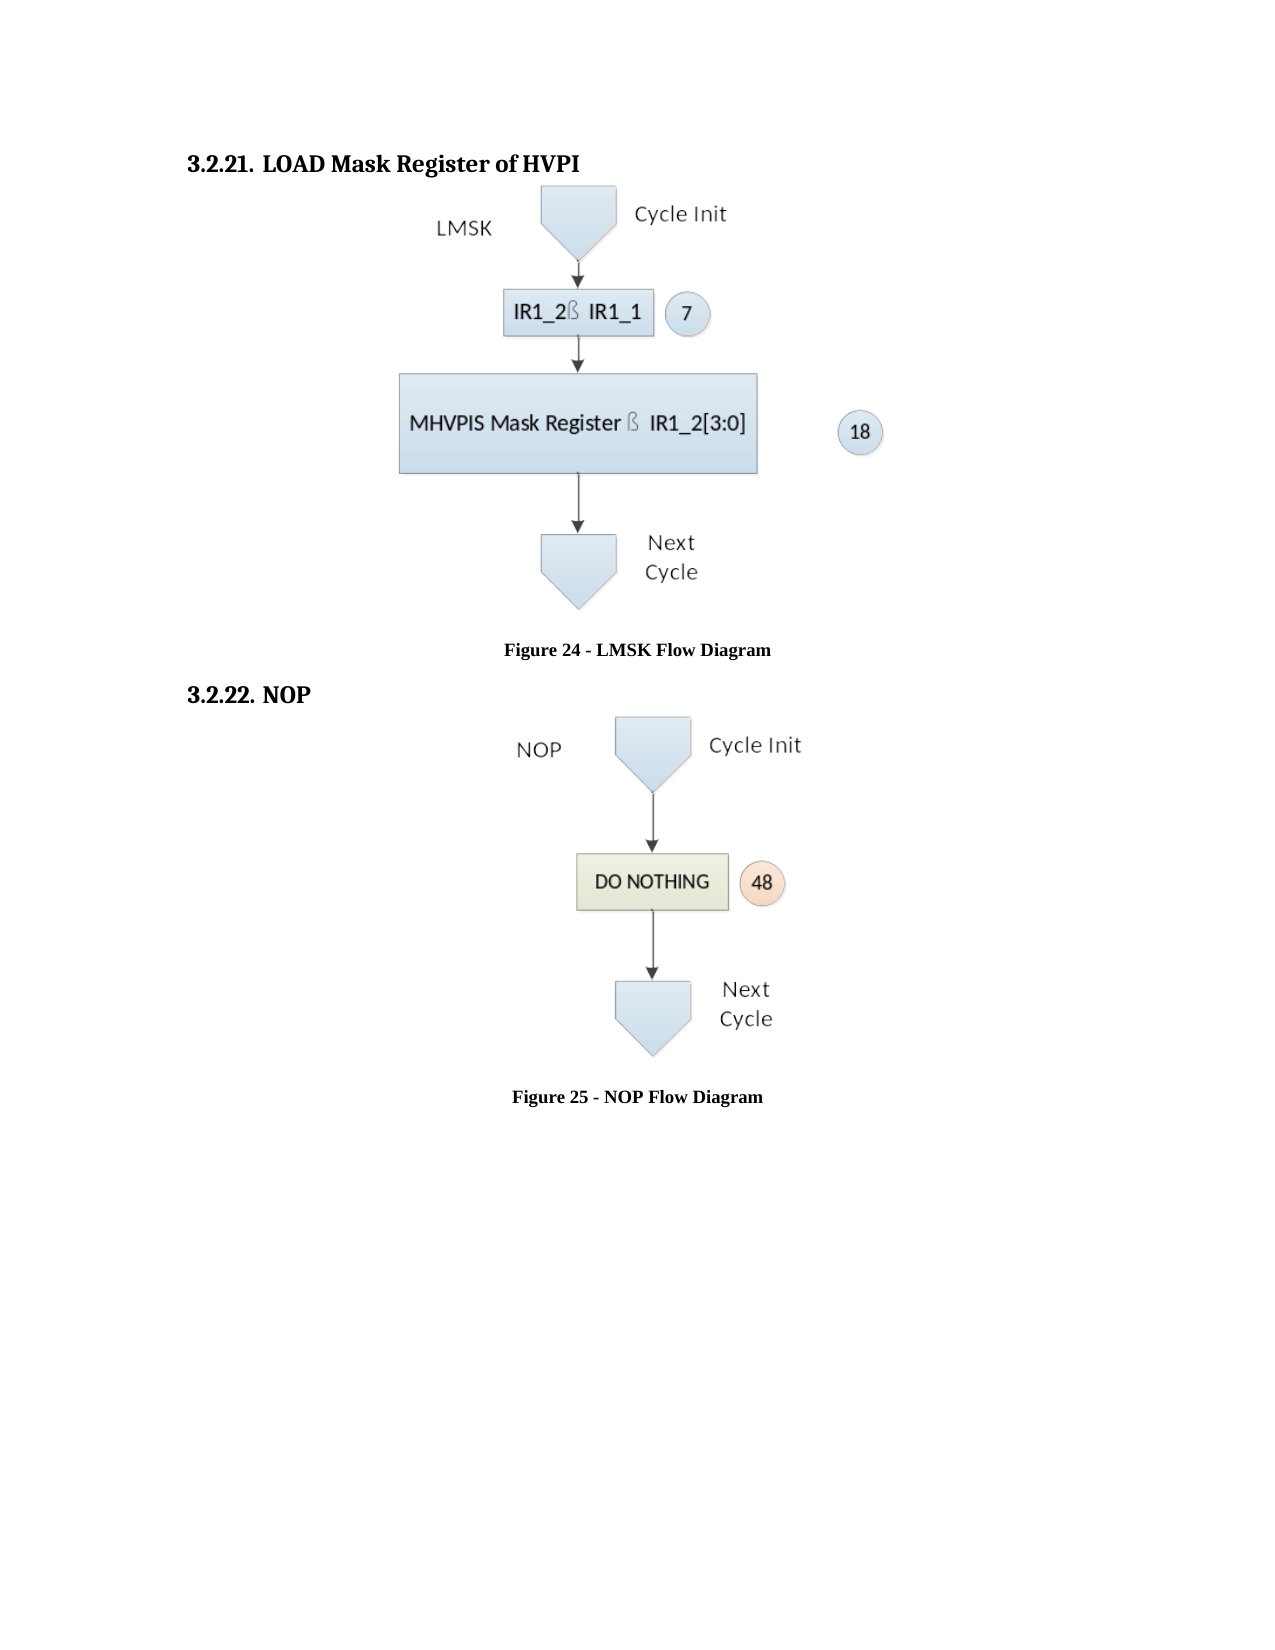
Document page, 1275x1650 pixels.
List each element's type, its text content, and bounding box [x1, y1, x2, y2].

text Figure 24 - LMSK Flow Diagram [150, 639, 1125, 661]
subtitle NOP [187, 681, 1125, 710]
subtitle LOAD Mask Register of HVPI [187, 150, 1125, 179]
text Figure 25 - NOP Flow Diagram [150, 1086, 1125, 1107]
